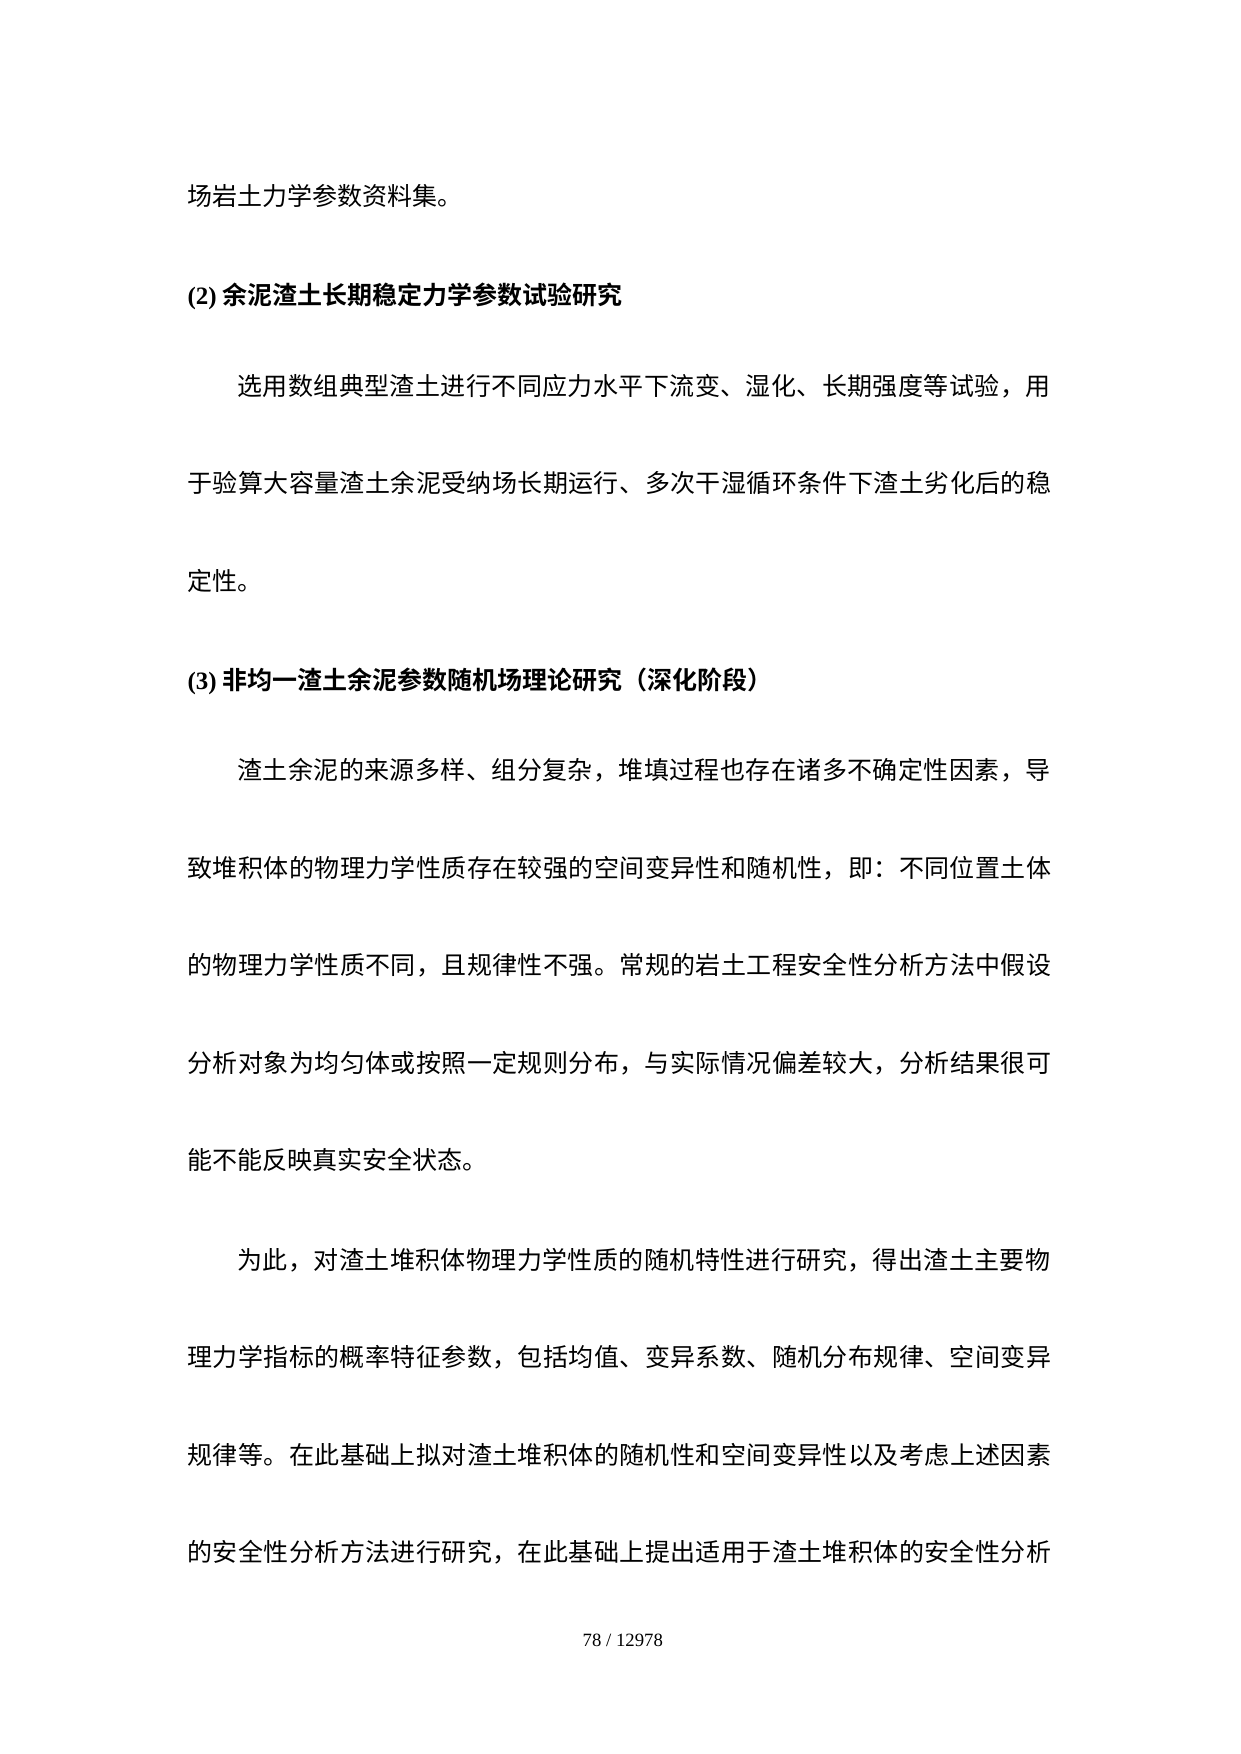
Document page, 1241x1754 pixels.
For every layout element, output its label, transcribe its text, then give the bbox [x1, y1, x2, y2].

text 选用数组典型渣土进行不同应力水平下流变、湿化、长期强度等试验，用于验算大容量渣土余泥受纳场长期运行、多次干湿循环条件下渣土劣化后的稳定性。 [187, 352, 1053, 612]
text 渣土余泥的来源多样、组分复杂，堆填过程也存在诸多不确定性因素，导致堆积体的物理力学性质存在较强的空间变异性和随机性，即：不同位置土体的物理力学性质不同，且规律性不强。常规的岩土工程安全性分析方法中假设分析对象为均匀体或按照一定规则分布，与实际情况偏差较大，分析结果很可能不能反映真实安全状态。 [187, 736, 1053, 1191]
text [187, 162, 1053, 227]
text (2) 余泥渣土长期稳定力学参数试验研究 [187, 261, 1053, 326]
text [187, 1226, 1053, 1583]
text (3) 非均一渣土余泥参数随机场理论研究（深化阶段） [187, 646, 1053, 711]
